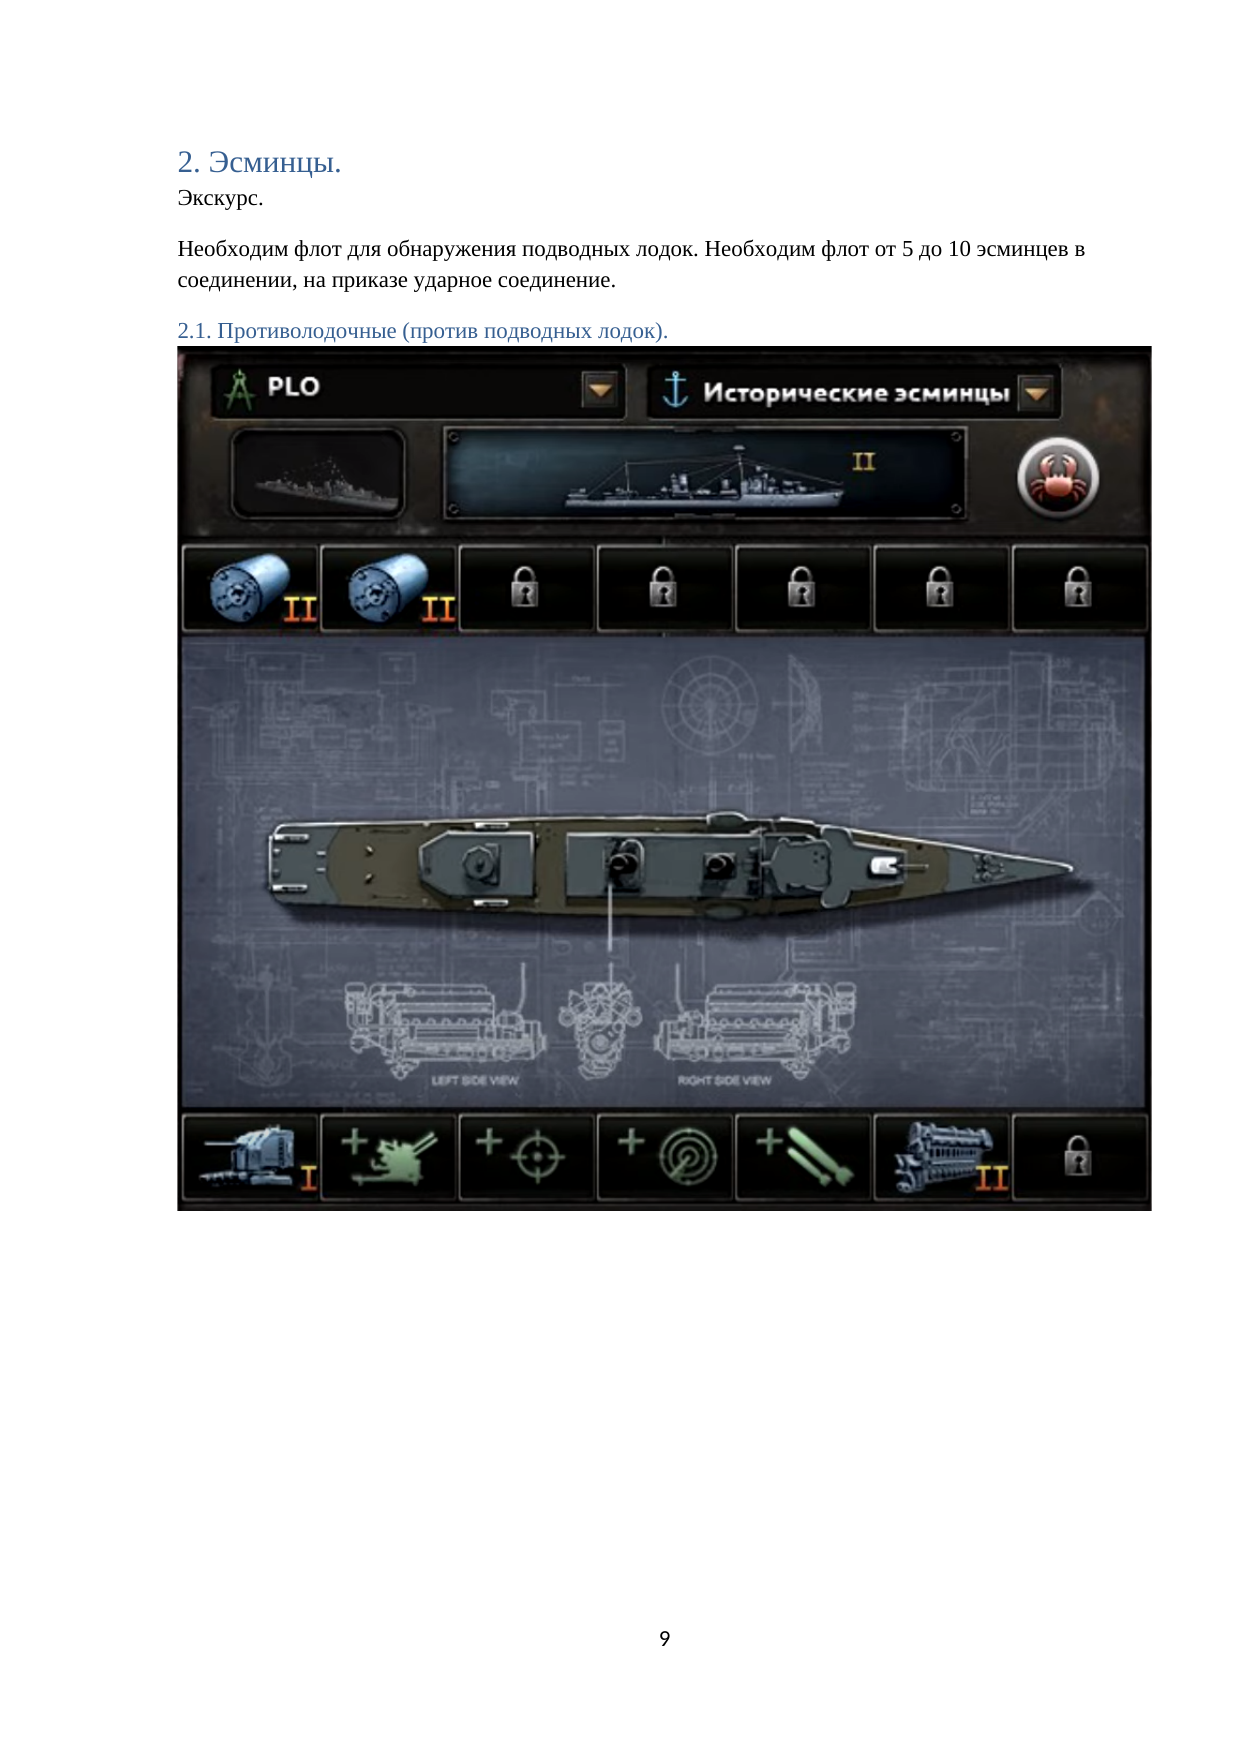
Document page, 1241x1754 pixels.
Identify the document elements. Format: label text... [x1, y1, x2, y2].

subtitle 2.1. Противолодочные (против подводных лодок). [177, 317, 1152, 343]
text Экскурс. [177, 184, 1152, 211]
picture [177, 346, 1152, 1211]
subtitle 2. Эсминцы. [177, 143, 1152, 179]
text Необходим флот для обнаружения подводных лодок. Необходим флот от 5 до 10 эсминцев в соединении, на приказе ударное соединение. [177, 235, 1152, 292]
